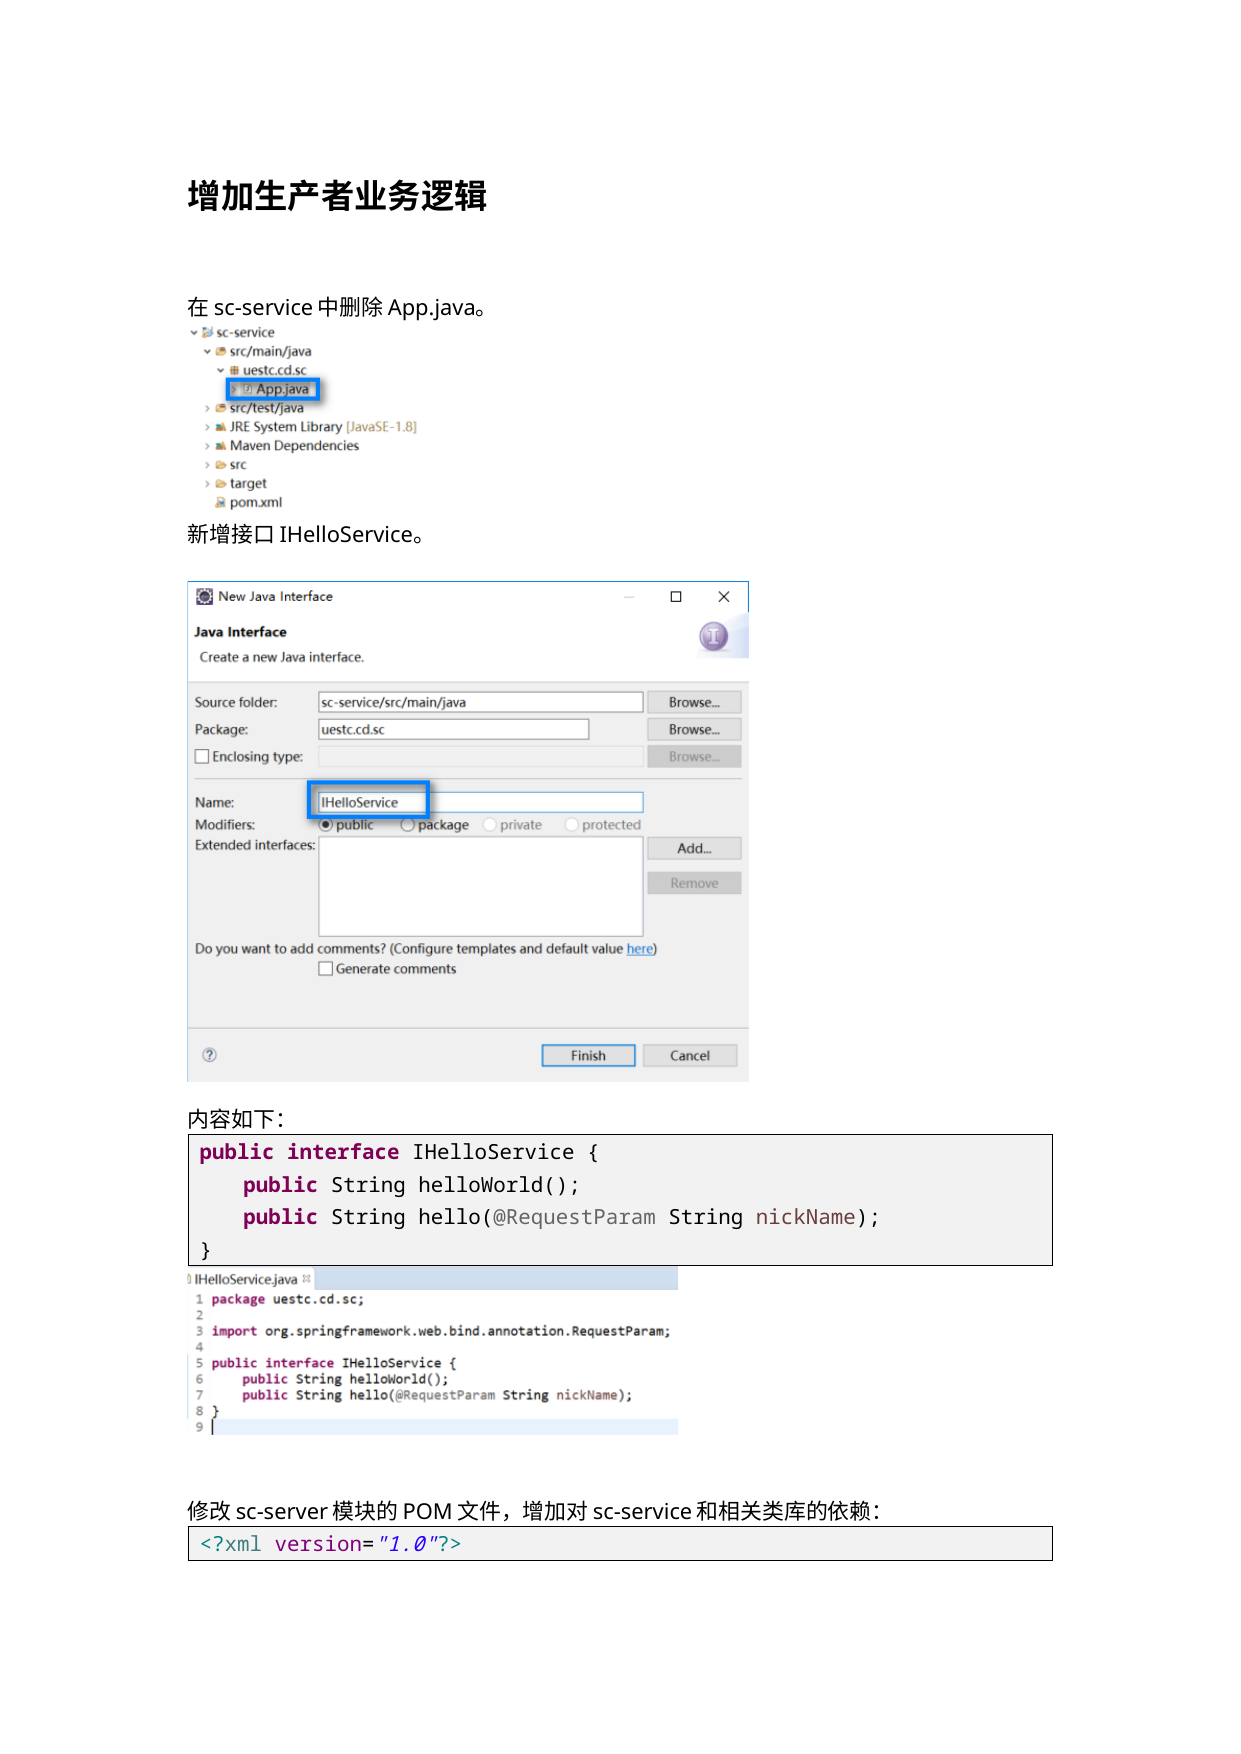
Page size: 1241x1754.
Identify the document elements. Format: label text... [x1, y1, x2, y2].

subtitle 增加生产者业务逻辑 [187, 162, 1053, 227]
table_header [189, 1527, 1052, 1560]
text 修改sc-server模块的POM文件，增加对sc-service和相关类库的依赖： [187, 1494, 1053, 1526]
text 在sc-service中删除App.java。 [187, 289, 1053, 322]
text 内容如下： [187, 1102, 1053, 1134]
text 新增接口IHelloService。 [187, 517, 1053, 549]
table_header public interface IHelloService { public String helloWorld(); public String hello(@RequestParam String nickName); } [189, 1135, 1052, 1265]
picture [187, 1266, 679, 1435]
picture [187, 321, 452, 514]
picture [187, 581, 749, 1082]
